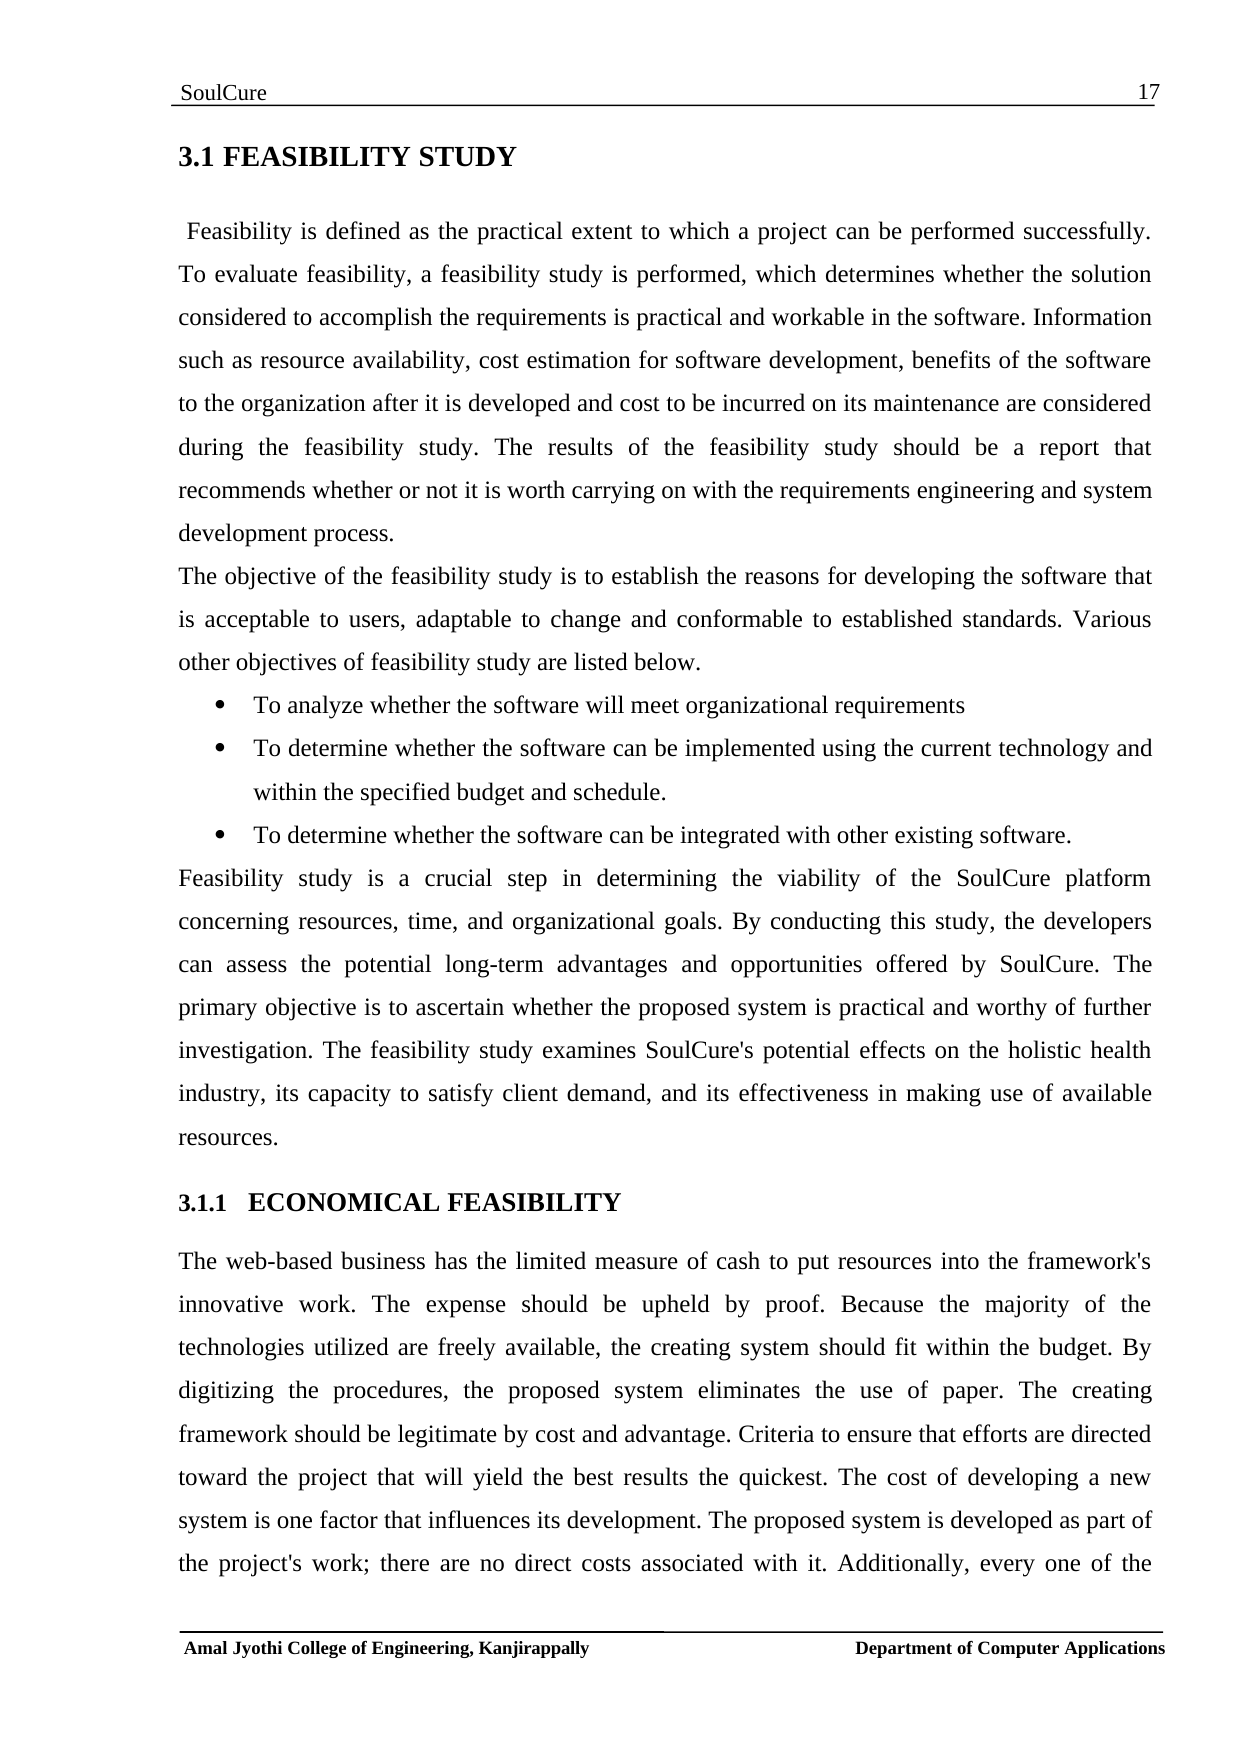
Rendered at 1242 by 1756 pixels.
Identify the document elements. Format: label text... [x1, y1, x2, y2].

list To analyze whether the software will meet organizational requirements [216, 690, 1153, 719]
subtitle FEASIBILITY STUDY [178, 139, 1153, 173]
text Feasibility study is a crucial step in determining the viability of the SoulCure platform concerning resources, time, and organizational goals. By conducting this study, the developers can assess the potential long-term advantages and opportunities offered by SoulCure. The primary objective is to ascertain whether the proposed system is practical and worthy of further investigation. The feasibility study examines SoulCure's potential effects on the holistic health industry, its capacity to satisfy client demand, and its effectiveness in making use of available resources. [178, 863, 1153, 1150]
text The objective of the feasibility study is to establish the reasons for developing the software that is acceptable to users, adaptable to change and conformable to established standards. Various other objectives of feasibility study are listed below. [178, 561, 1153, 676]
subtitle ECONOMICAL FEASIBILITY [178, 1186, 1017, 1217]
text Feasibility is defined as the practical extent to which a project can be performed successfully. To evaluate feasibility, a feasibility study is performed, which determines whether the solution considered to accomplish the requirements is practical and workable in the software. Information such as resource availability, cost estimation for software development, benefits of the software to the organization after it is developed and cost to be incurred on its maintenance are considered during the feasibility study. The results of the feasibility study should be a report that recommends whether or not it is worth carrying on with the requirements engineering and system development process. [178, 216, 1153, 547]
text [178, 1246, 1153, 1577]
list To determine whether the software can be implemented using the current technology and within the specified budget and schedule. [216, 733, 1153, 805]
list To determine whether the software can be integrated with other existing software. [216, 820, 1153, 848]
